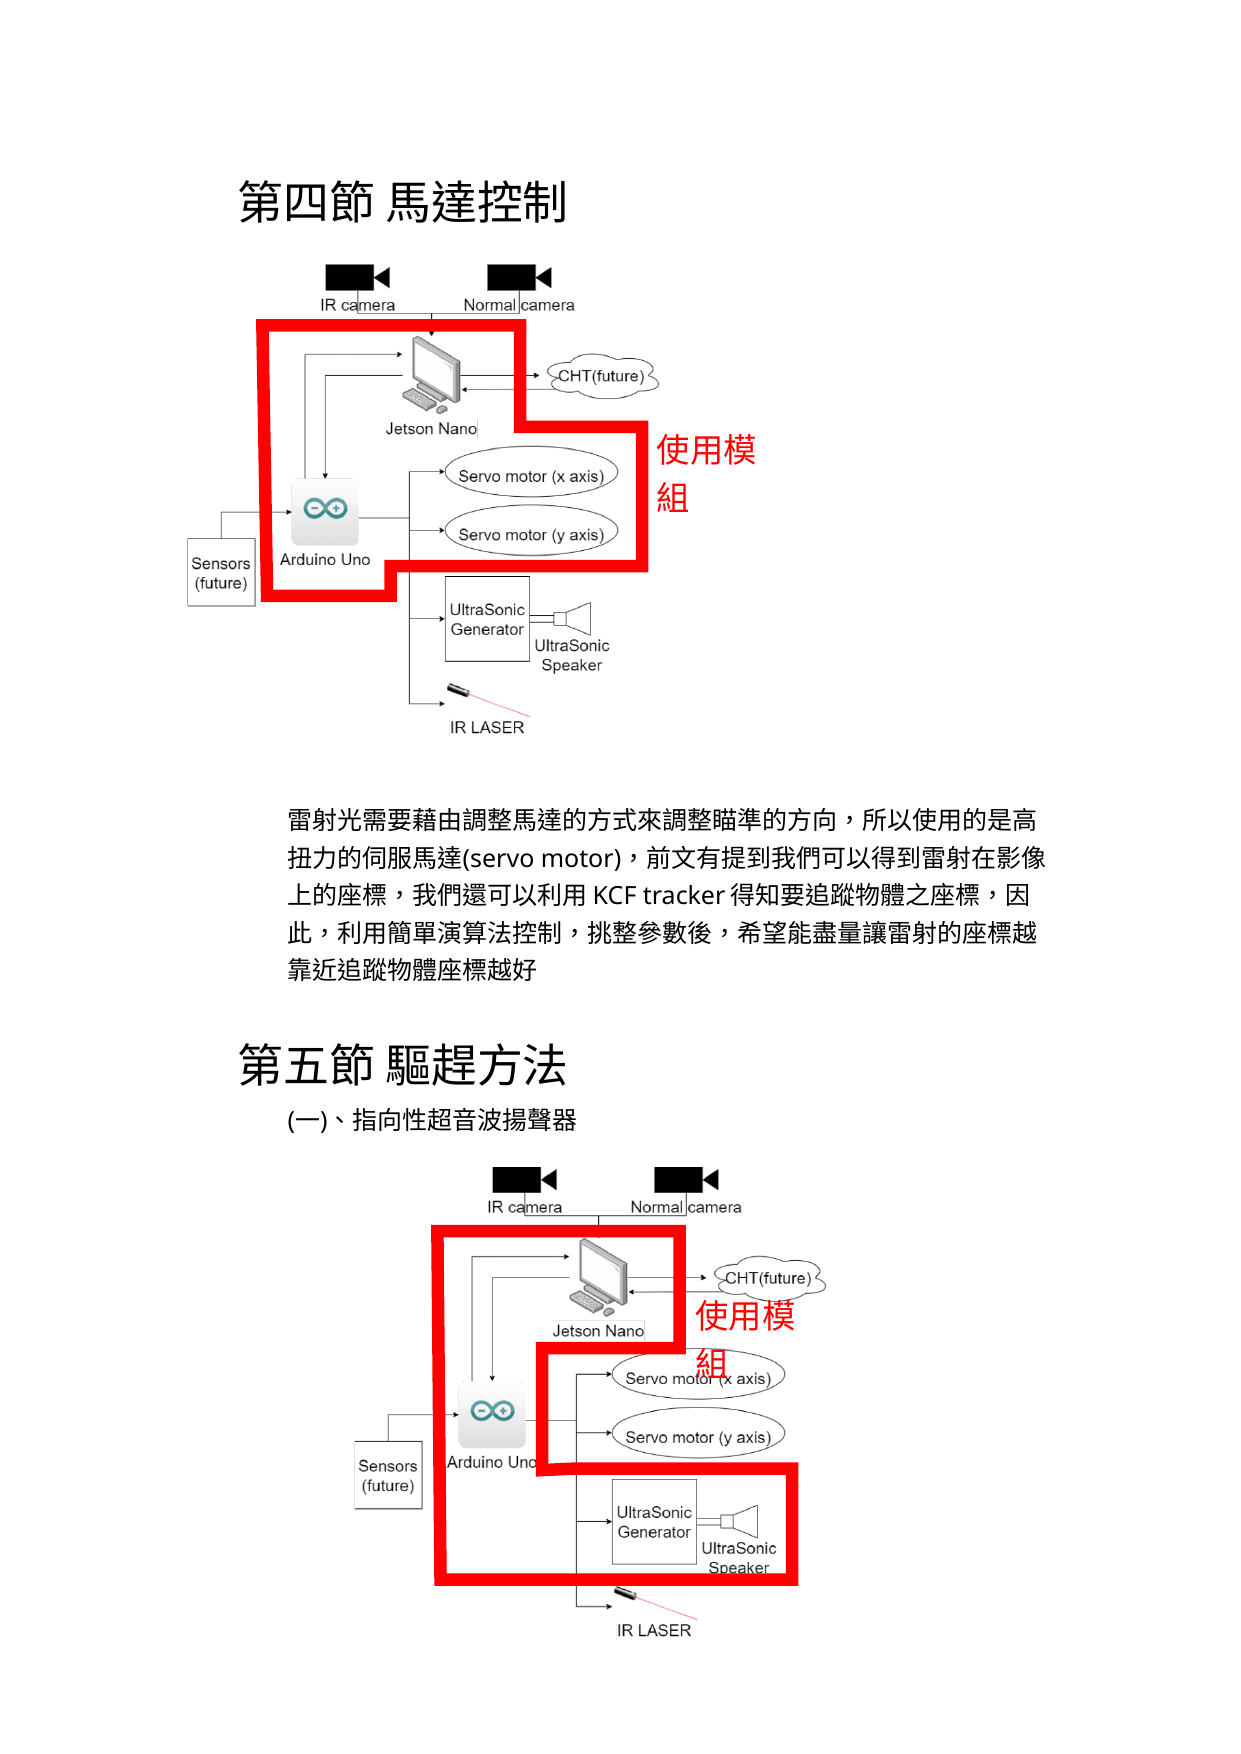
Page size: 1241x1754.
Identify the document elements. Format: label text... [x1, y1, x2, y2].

text 雷射光需要藉由調整馬達的方式來調整瞄準的方向，所以使用的是高扭力的伺服馬達(servo motor)，前文有提到我們可以得到雷射在影像上的座標，我們還可以利用KCF tracker得知要追蹤物體之座標，因此，利用簡單演算法控制，挑整參數後，希望能盡量讓雷射的座標越靠近追蹤物體座標越好 [287, 237, 1053, 987]
text (一)、指向性超音波揚聲器 [287, 1100, 1053, 1137]
picture [354, 1167, 831, 1669]
text 第四節 馬達控制 [187, 162, 1053, 237]
text 第五節 驅趕方法 [187, 1025, 1053, 1100]
picture [187, 264, 664, 766]
